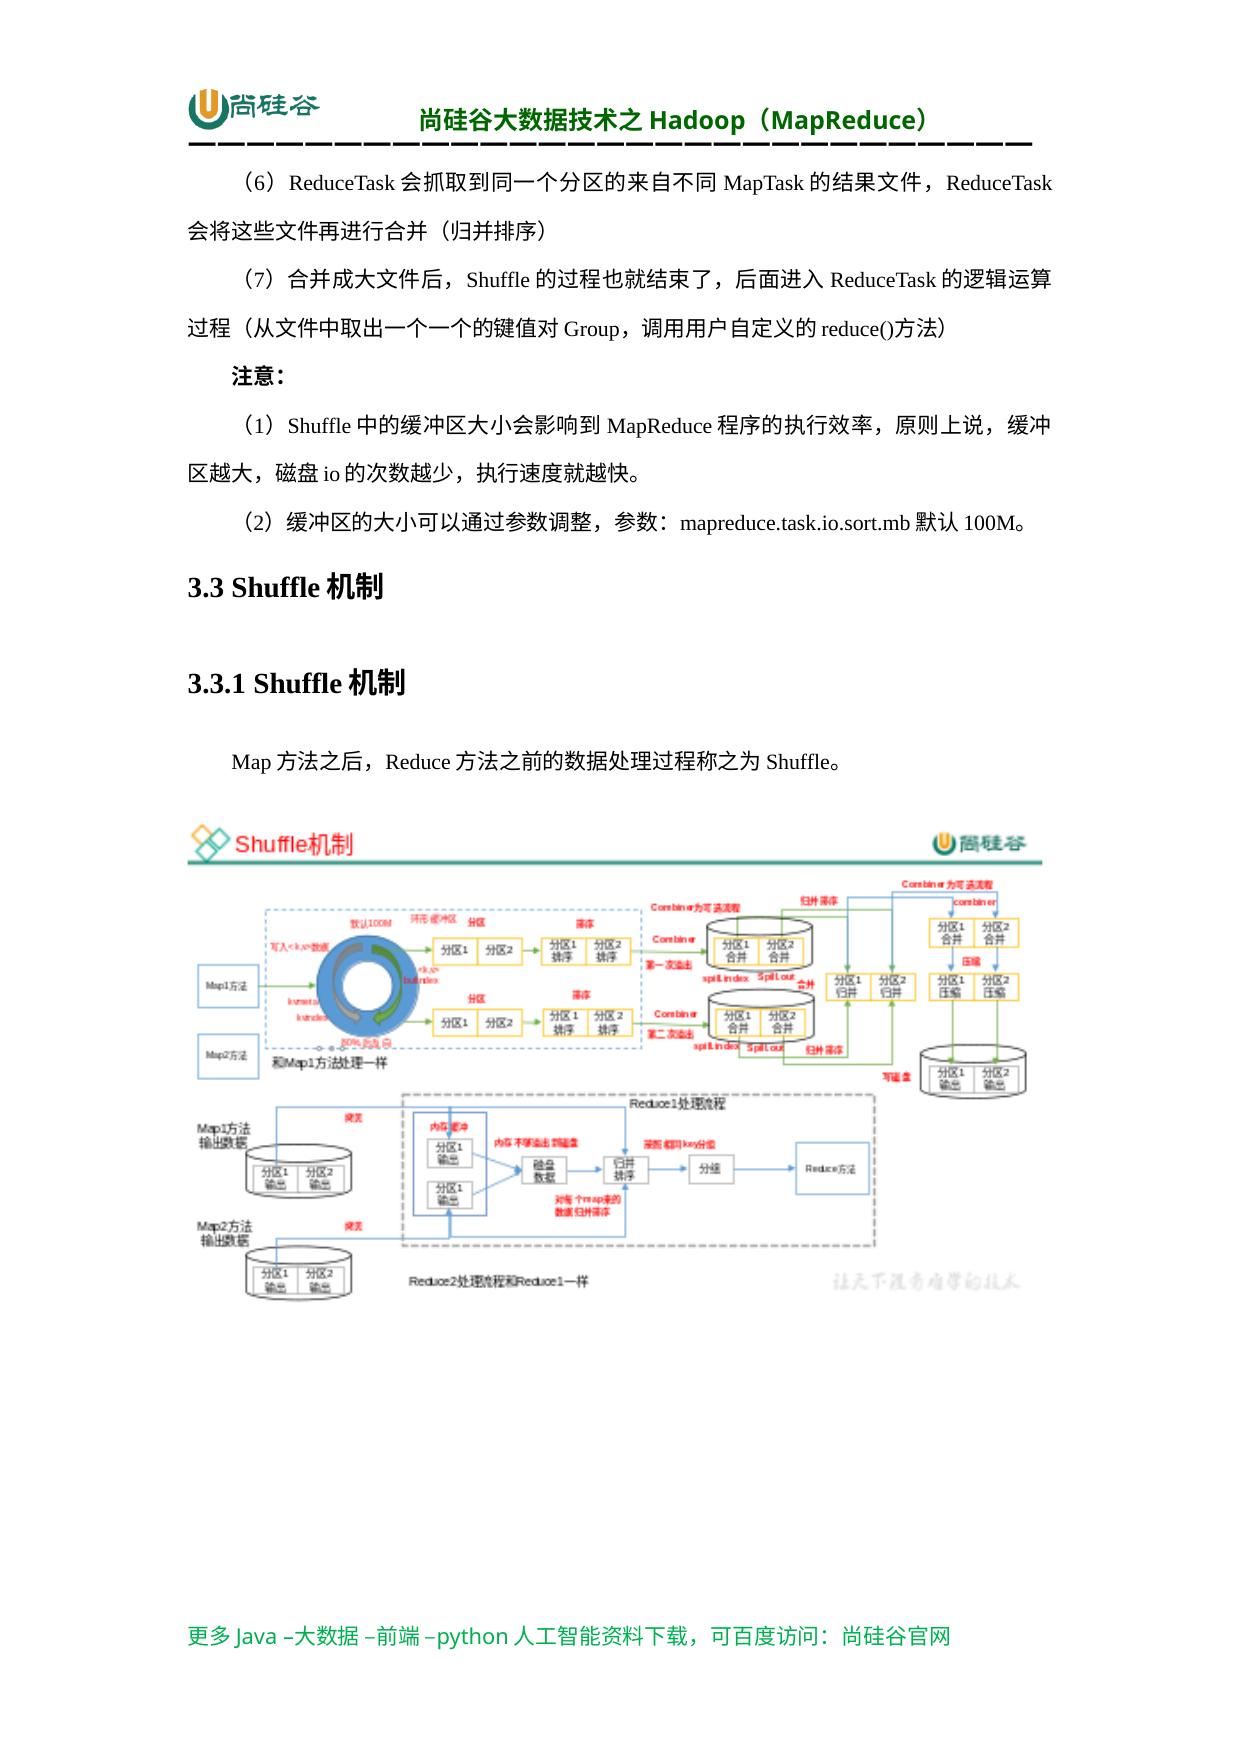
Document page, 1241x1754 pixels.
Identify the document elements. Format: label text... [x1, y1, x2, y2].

subtitle 3.3 Shuffle机制 [187, 553, 1053, 618]
text （1）Shuffle中的缓冲区大小会影响到MapReduce程序的执行效率，原则上说，缓冲区越大，磁盘io的次数越少，执行速度就越快。 [187, 407, 1053, 488]
text （6）ReduceTask会抓取到同一个分区的来自不同MapTask的结果文件，ReduceTask会将这些文件再进行合并（归并排序） [187, 165, 1053, 246]
text Map方法之后，Reduce方法之前的数据处理过程称之为Shuffle。 [187, 743, 1053, 776]
text （7）合并成大文件后，Shuffle的过程也就结束了，后面进入ReduceTask的逻辑运算过程（从文件中取出一个一个的键值对Group，调用用户自定义的reduce()方法） [187, 262, 1053, 343]
text 注意： [187, 359, 1053, 391]
subtitle 3.3.1 Shuffle机制 [187, 648, 1053, 713]
text （2）缓冲区的大小可以通过参数调整，参数：mapreduce.task.io.sort.mb默认100M。 [187, 504, 1053, 537]
